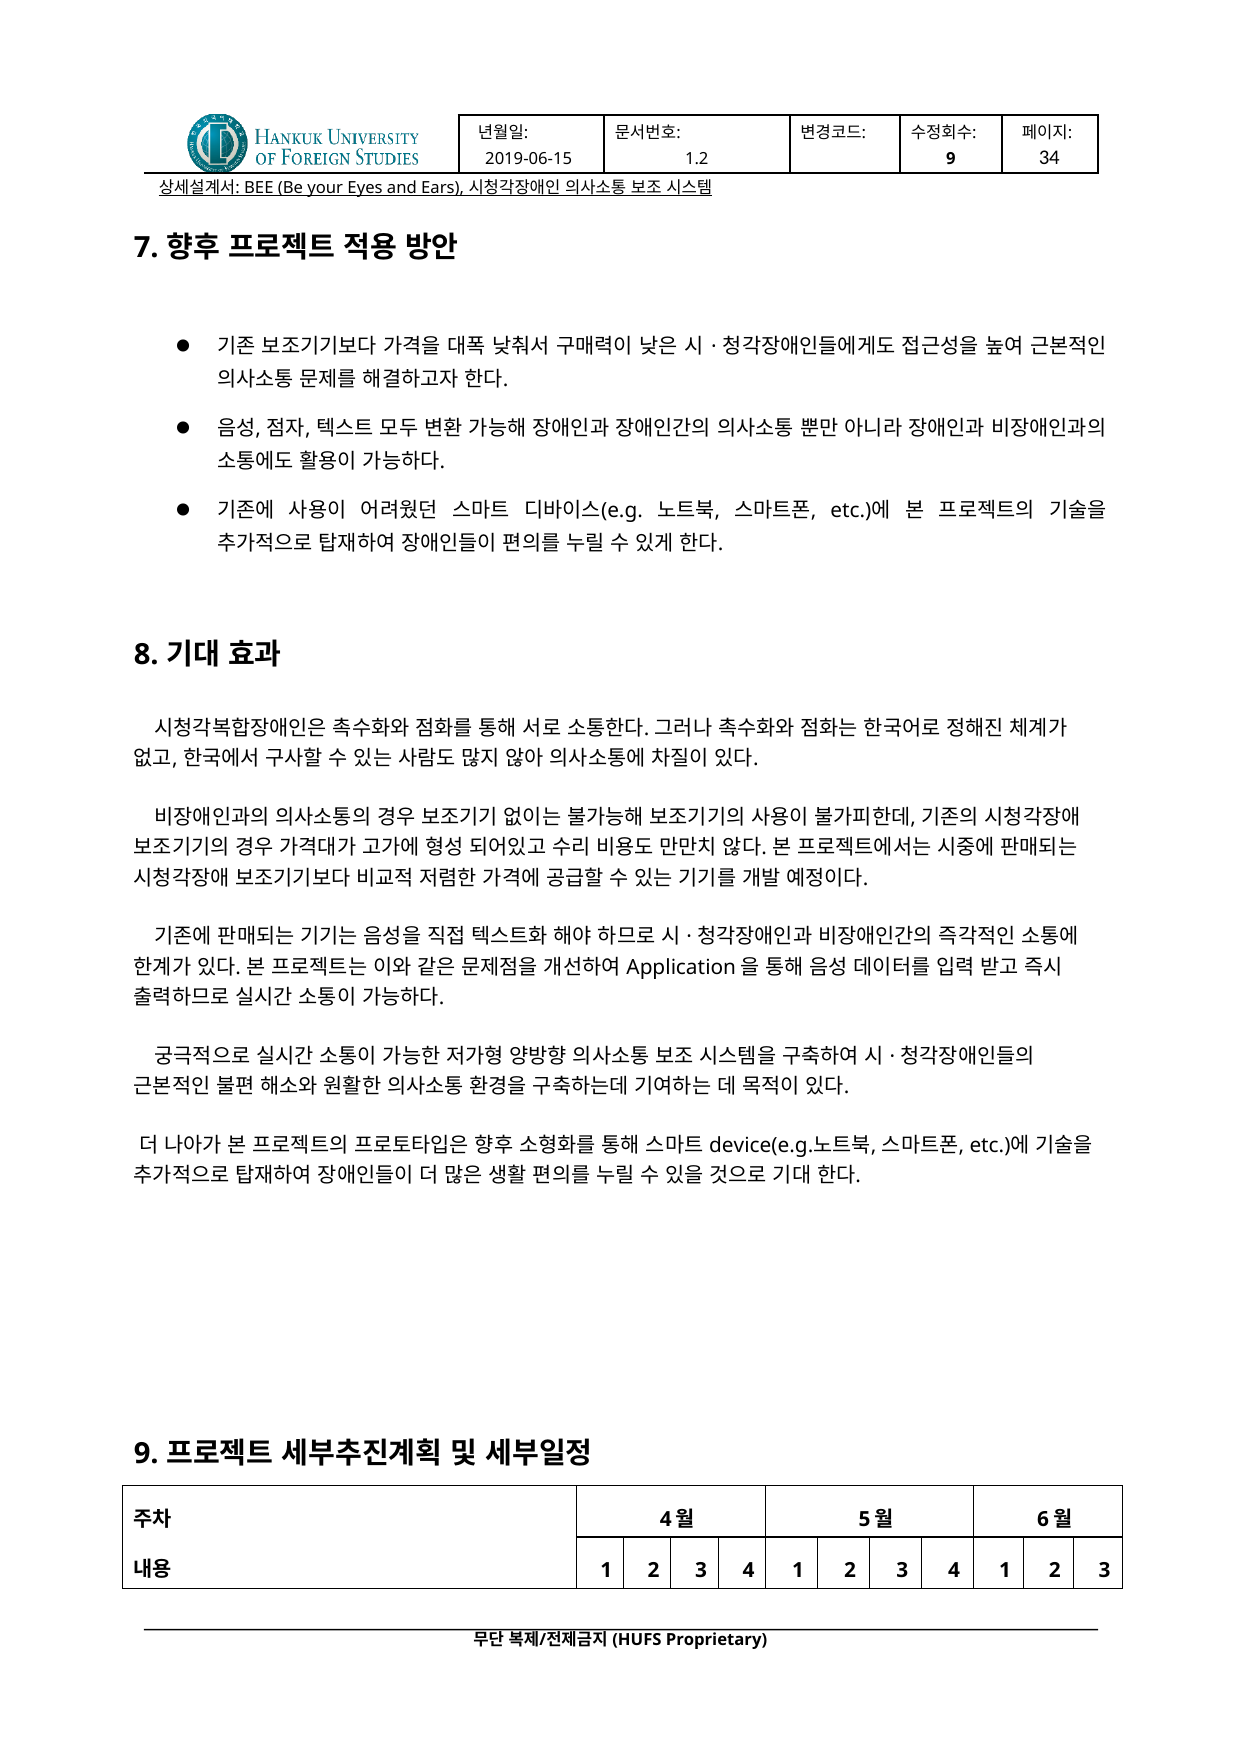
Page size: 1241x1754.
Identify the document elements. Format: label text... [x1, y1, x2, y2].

list 기존 보조기기보다 가격을 대폭 낮춰서 구매력이 낮은 시 · 청각장애인들에게도 접근성을 높여 근본적인 의사소통 문제를 해결하고자 한다. [175, 329, 1107, 392]
table_cell 3 [671, 1538, 718, 1588]
list 기존에 사용이 어려웠던 스마트 디바이스(e.g. 노트북, 스마트폰, etc.)에 본 프로젝트의 기술을 추가적으로 탑재하여 장애인들이 편의를 누릴 수 있게 한다. [175, 493, 1107, 556]
table_cell 2 [624, 1538, 670, 1588]
table_header 주차 내용 [123, 1486, 576, 1588]
table_cell 2 [1024, 1538, 1073, 1588]
text 기존에 판매되는 기기는 음성을 직접 텍스트화 해야 하므로 시 · 청각장애인과 비장애인간의 즉각적인 소통에 한계가 있다. 본 프로젝트는 이와 같은 문제점을 개선하여 Application을 통해 음성 데이터를 입력 받고 즉시 출력하므로 실시간 소통이 가능하다. [133, 920, 1107, 1011]
table_cell 2 [818, 1538, 869, 1588]
title 9. 프로젝트 세부추진계획 및 세부일정 [133, 1430, 1107, 1472]
text 더 나아가 본 프로젝트의 프로토타입은 향후 소형화를 통해 스마트 device(e.g.노트북, 스마트폰, etc.)에 기술을 추가적으로 탑재하여 장애인들이 더 많은 생활 편의를 누릴 수 있을 것으로 기대 한다. [133, 1128, 1107, 1189]
title 7. 향후 프로젝트 적용 방안 [133, 224, 1107, 266]
table_cell 1 [974, 1538, 1023, 1588]
title 8. 기대 효과 [133, 631, 1107, 673]
table_cell 3 [870, 1538, 921, 1588]
table_cell 4 [922, 1538, 973, 1588]
text 시청각복합장애인은 촉수화와 점화를 통해 서로 소통한다. 그러나 촉수화와 점화는 한국어로 정해진 체계가 없고, 한국에서 구사할 수 있는 사람도 많지 않아 의사소통에 차질이 있다. [133, 711, 1107, 772]
picture [187, 114, 419, 172]
table_header 4월 [577, 1486, 765, 1536]
text 궁극적으로 실시간 소통이 가능한 저가형 양방향 의사소통 보조 시스템을 구축하여 시 · 청각장애인들의 근본적인 불편 해소와 원활한 의사소통 환경을 구축하는데 기여하는 데 목적이 있다. [133, 1039, 1107, 1100]
text 비장애인과의 의사소통의 경우 보조기기 없이는 불가능해 보조기기의 사용이 불가피한데, 기존의 시청각장애 보조기기의 경우 가격대가 고가에 형성 되어있고 수리 비용도 만만치 않다. 본 프로젝트에서는 시중에 판매되는 시청각장애 보조기기보다 비교적 저렴한 가격에 공급할 수 있는 기기를 개발 예정이다. [133, 800, 1107, 891]
table_header 5월 [766, 1486, 973, 1536]
table_header 6월 [974, 1486, 1122, 1536]
table_cell 1 [766, 1538, 817, 1588]
table_cell 3 [1074, 1538, 1122, 1588]
table_cell 4 [719, 1538, 765, 1588]
list 음성, 점자, 텍스트 모두 변환 가능해 장애인과 장애인간의 의사소통 뿐만 아니라 장애인과 비장애인과의 소통에도 활용이 가능하다. [175, 411, 1107, 474]
table_cell 1 [577, 1538, 623, 1588]
